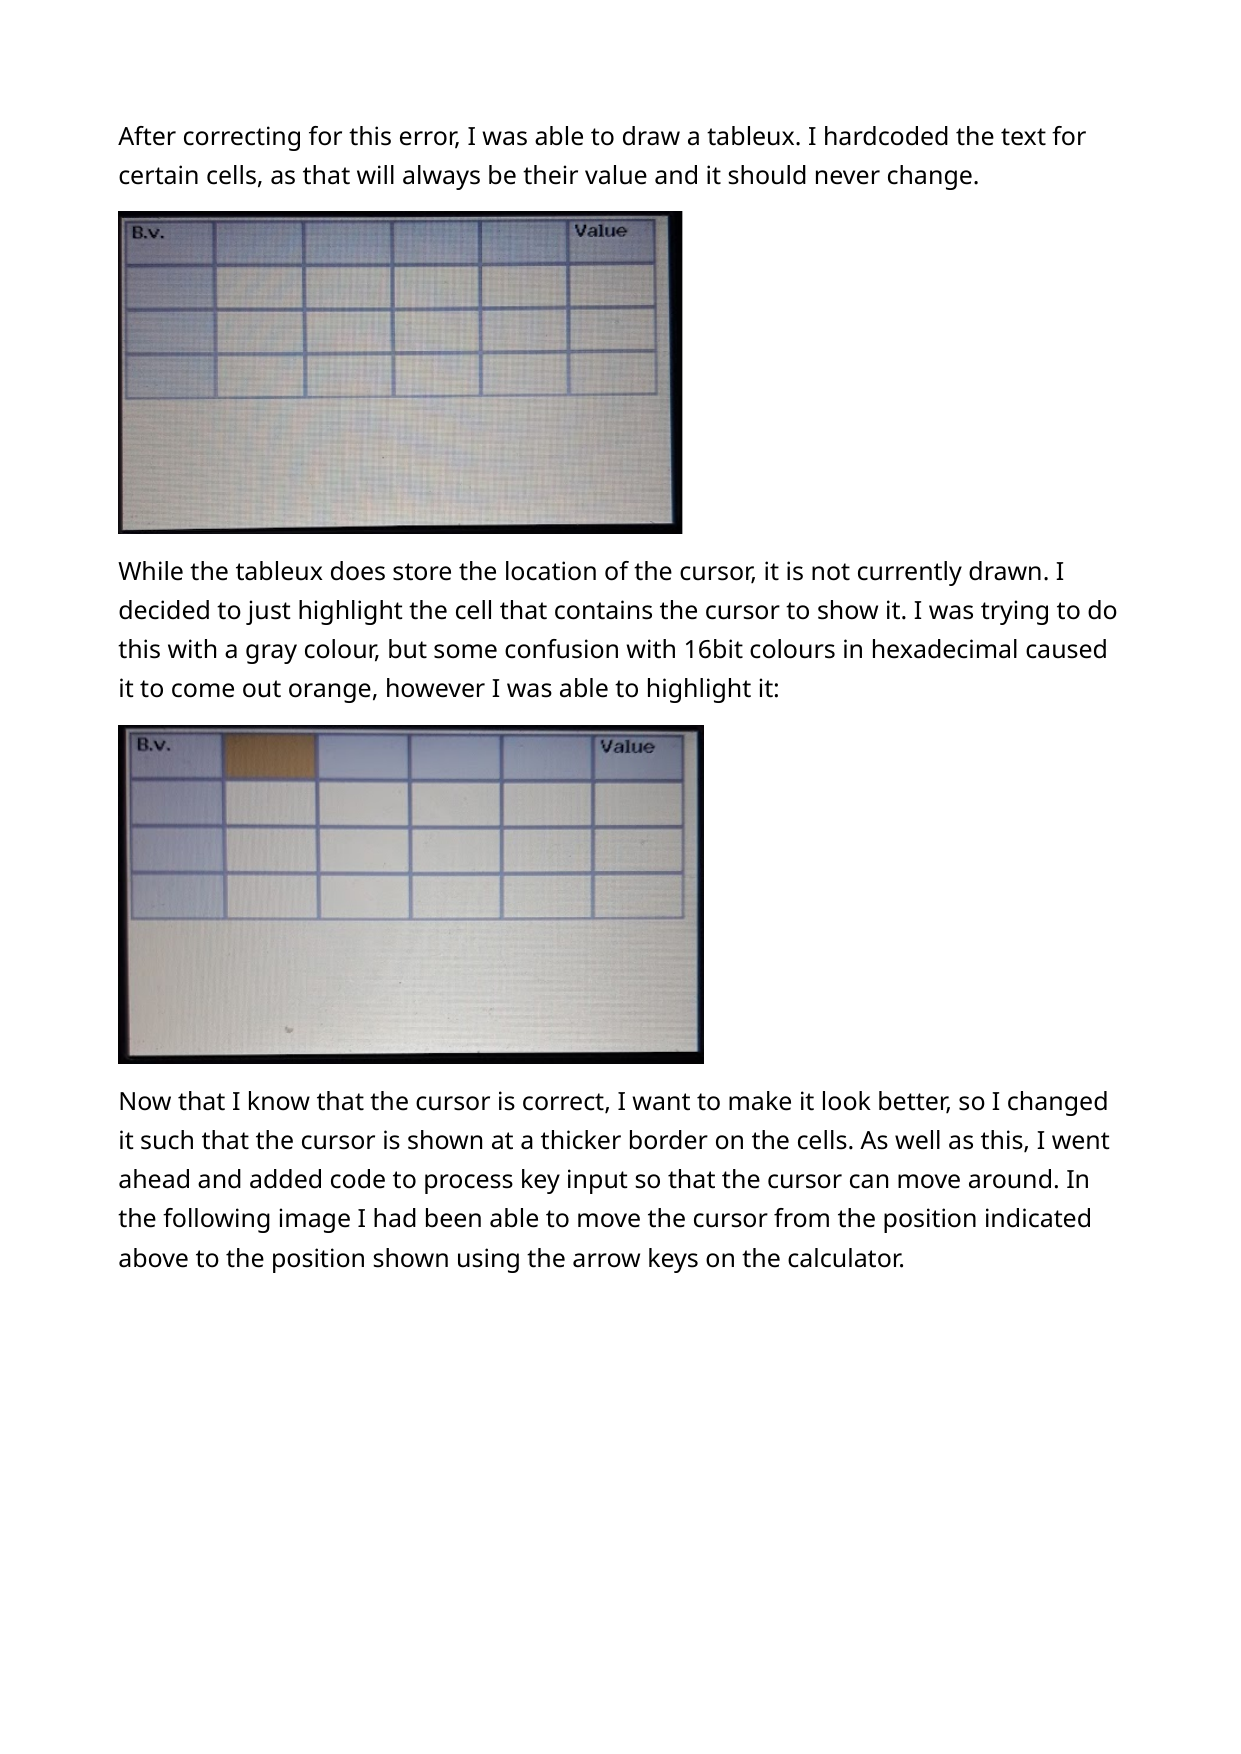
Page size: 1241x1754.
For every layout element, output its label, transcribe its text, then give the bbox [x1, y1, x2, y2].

text Now that I know that the cursor is correct, I want to make it look better, so I changed it such that the cursor is shown at a thicker border on the cells. As well as this, I went ahead and added code to process key input so that the cursor can move around. In the following image I had been able to move the cursor from the position indicated above to the position shown using the arrow keys on the calculator. [118, 1084, 1122, 1274]
picture [118, 725, 704, 1064]
text After correcting for this error, I was able to draw a tableux. I hardcoded the text for certain cells, as that will always be their value and it should never change. [118, 118, 1122, 191]
text While the tableux does store the location of the cursor, it is not currently drawn. I decided to just highlight the cell that contains the cursor to show it. I was trying to do this with a gray colour, but some confusion with 16bit colours in hexadecimal caused it to come out orange, however I was able to highlight it: [118, 554, 1122, 705]
picture [118, 211, 683, 534]
